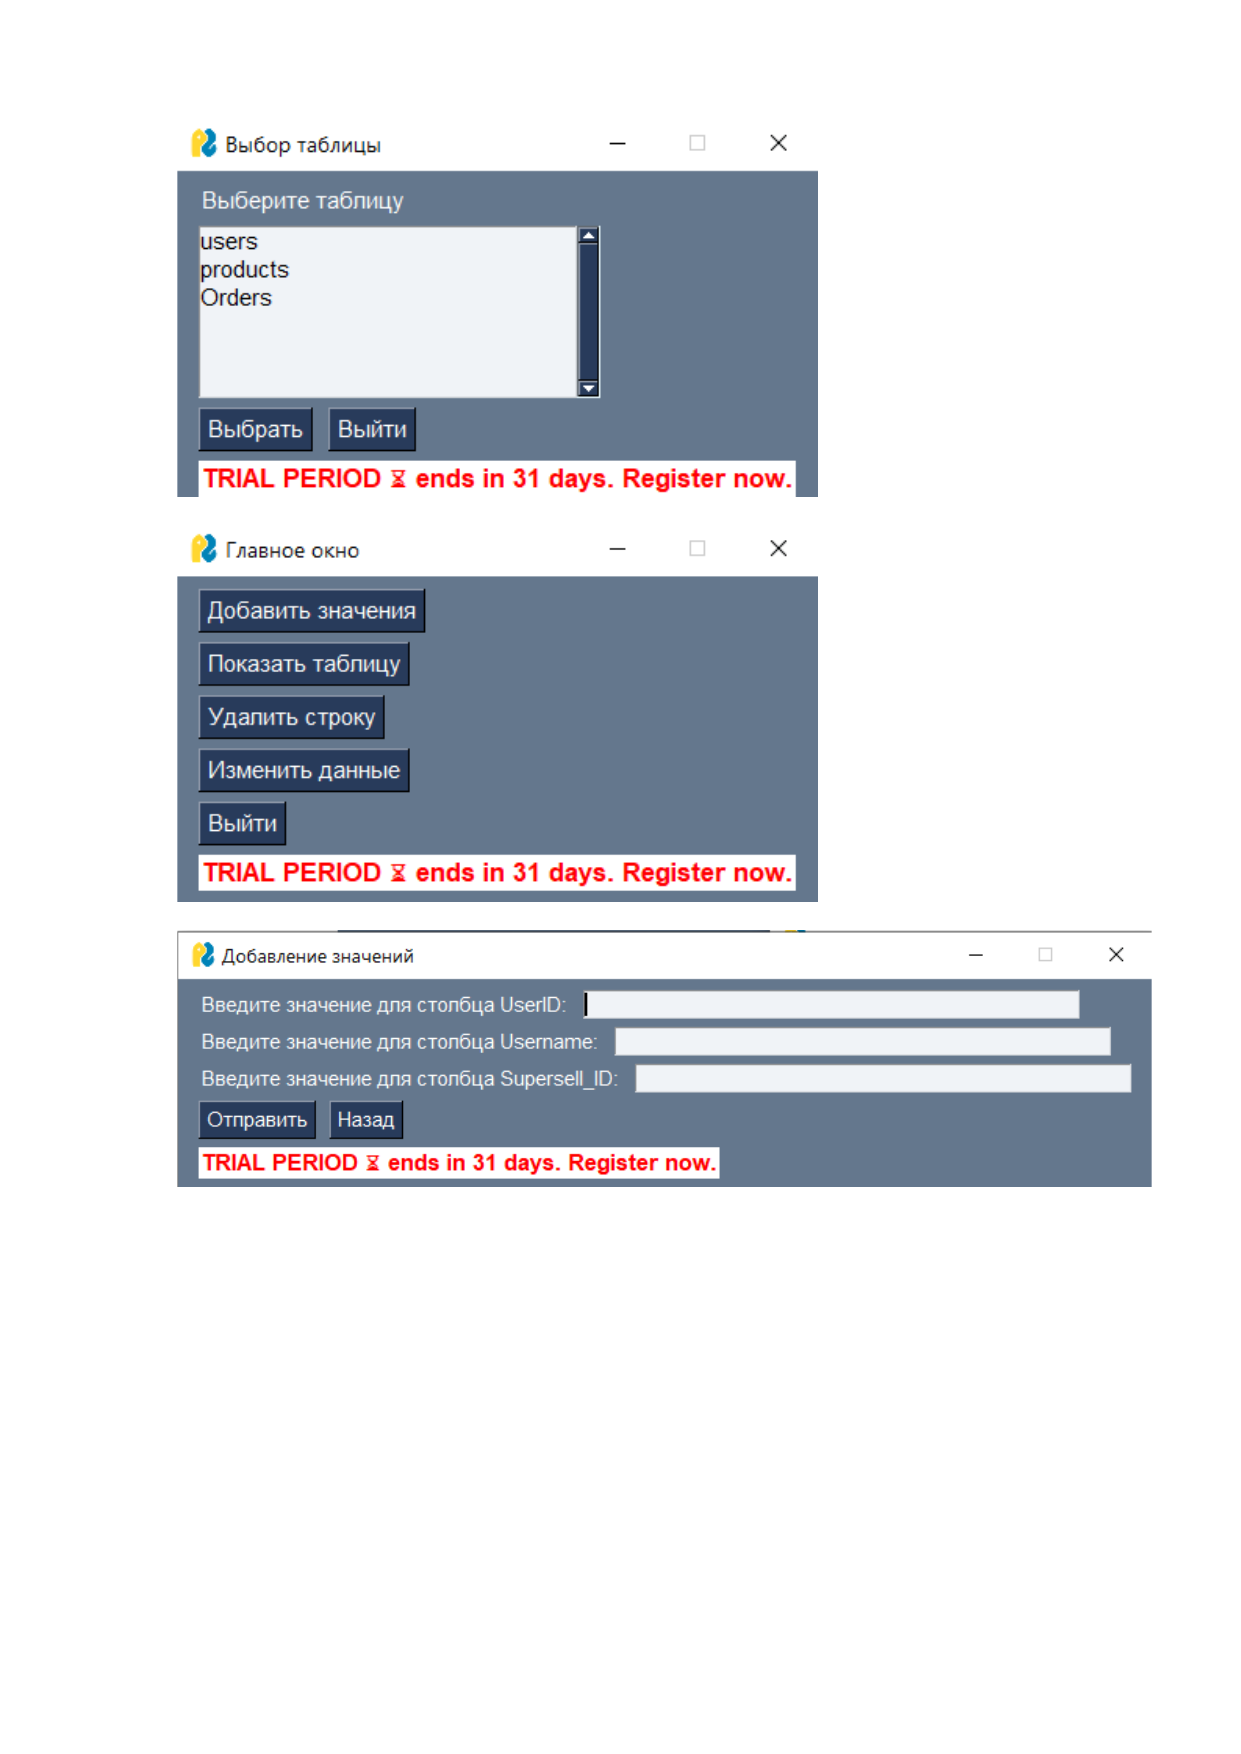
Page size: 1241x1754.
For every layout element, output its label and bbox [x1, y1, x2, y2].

picture [177, 118, 818, 497]
picture [177, 525, 818, 902]
picture [177, 930, 1152, 1187]
